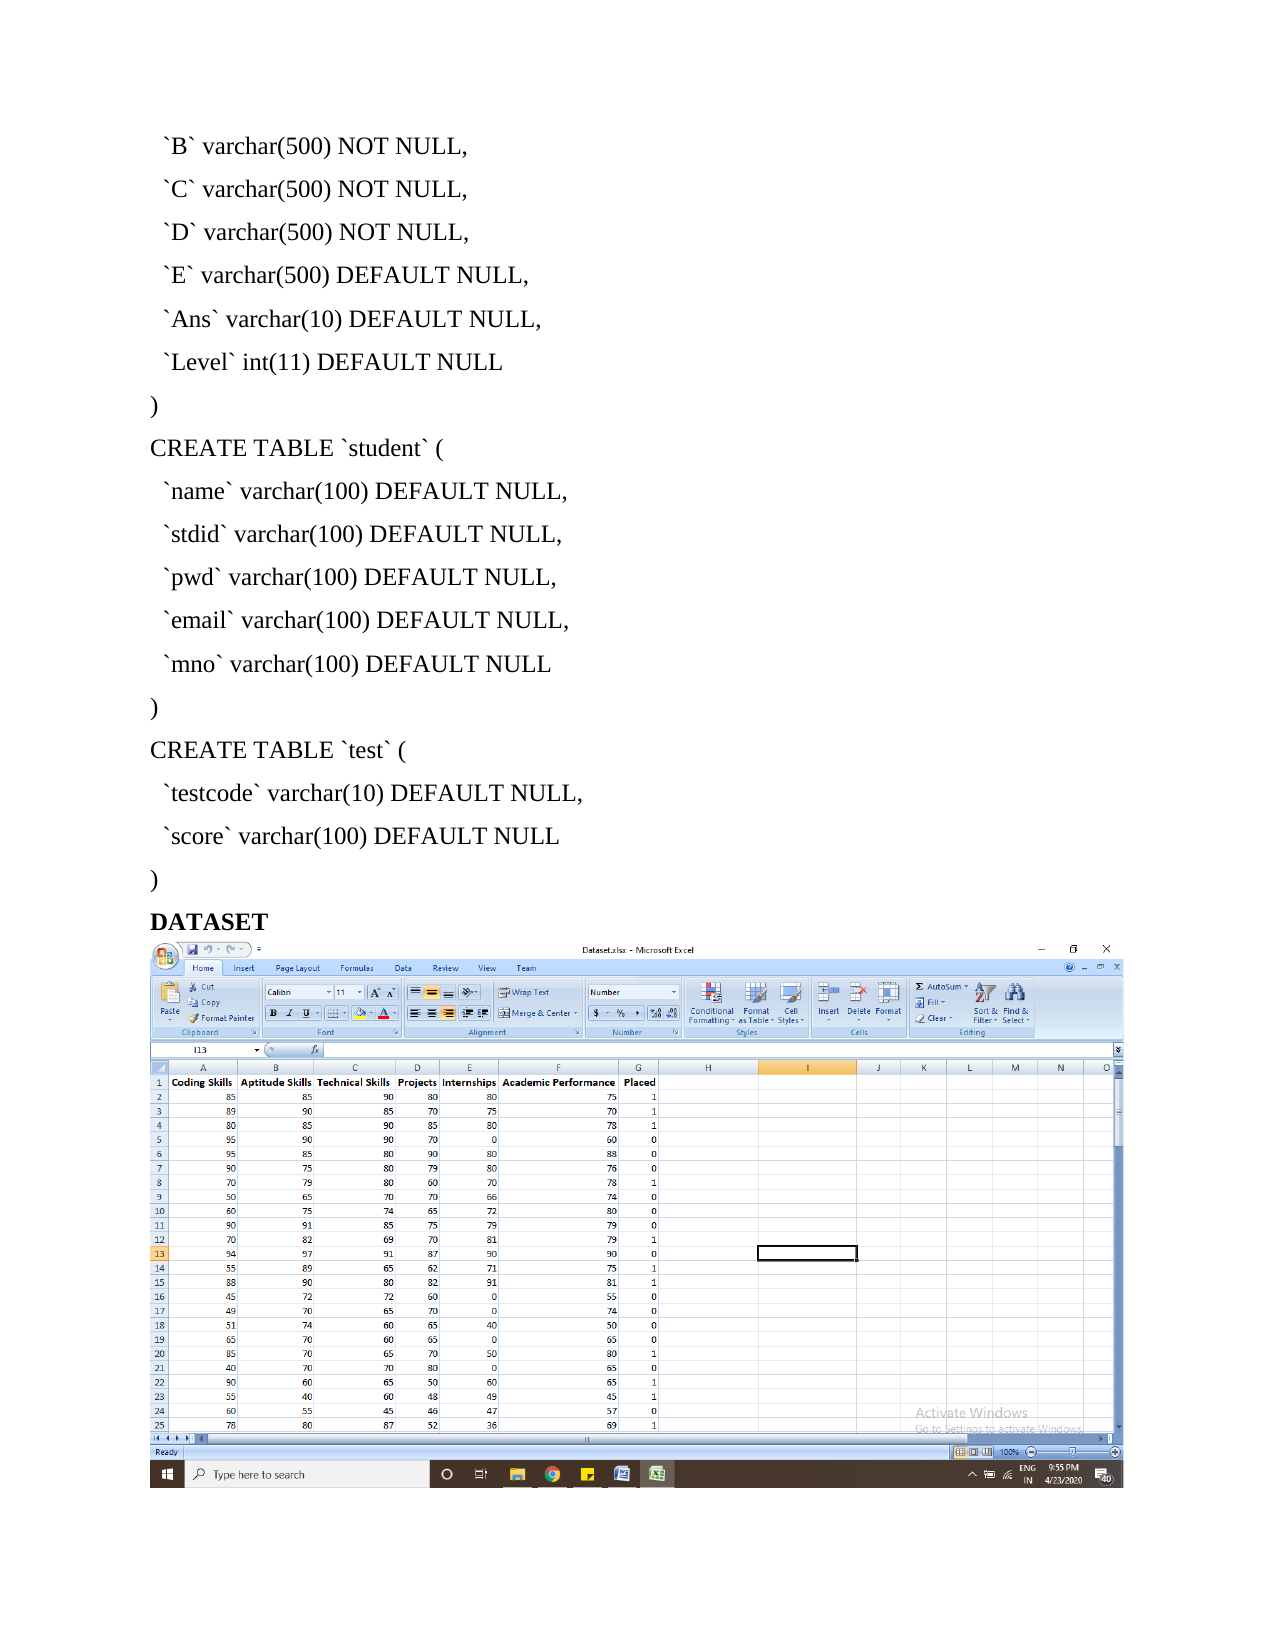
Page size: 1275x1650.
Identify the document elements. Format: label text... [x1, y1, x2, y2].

text `stdid` varchar(100) DEFAULT NULL, [150, 519, 1125, 548]
picture [150, 940, 1124, 1488]
text `B` varchar(500) NOT NULL, [150, 131, 1125, 160]
text `email` varchar(100) DEFAULT NULL, [150, 606, 1125, 634]
text `testcode` varchar(10) DEFAULT NULL, [150, 778, 1125, 807]
text `name` varchar(100) DEFAULT NULL, [150, 476, 1125, 505]
text ) [150, 390, 1125, 419]
text `C` varchar(500) NOT NULL, [150, 174, 1125, 203]
text `D` varchar(500) NOT NULL, [150, 217, 1125, 246]
text `pwd` varchar(100) DEFAULT NULL, [150, 562, 1125, 591]
text CREATE TABLE `test` ( [150, 735, 1125, 764]
text `score` varchar(100) DEFAULT NULL [150, 821, 1125, 850]
text `Level` int(11) DEFAULT NULL [150, 347, 1125, 376]
text ) [150, 864, 1125, 893]
text `mno` varchar(100) DEFAULT NULL [150, 649, 1125, 677]
text DATASET [150, 907, 1125, 936]
text `E` varchar(500) DEFAULT NULL, [150, 261, 1125, 289]
text `Ans` varchar(10) DEFAULT NULL, [150, 304, 1125, 332]
text CREATE TABLE `student` ( [150, 433, 1125, 462]
text ) [150, 692, 1125, 721]
